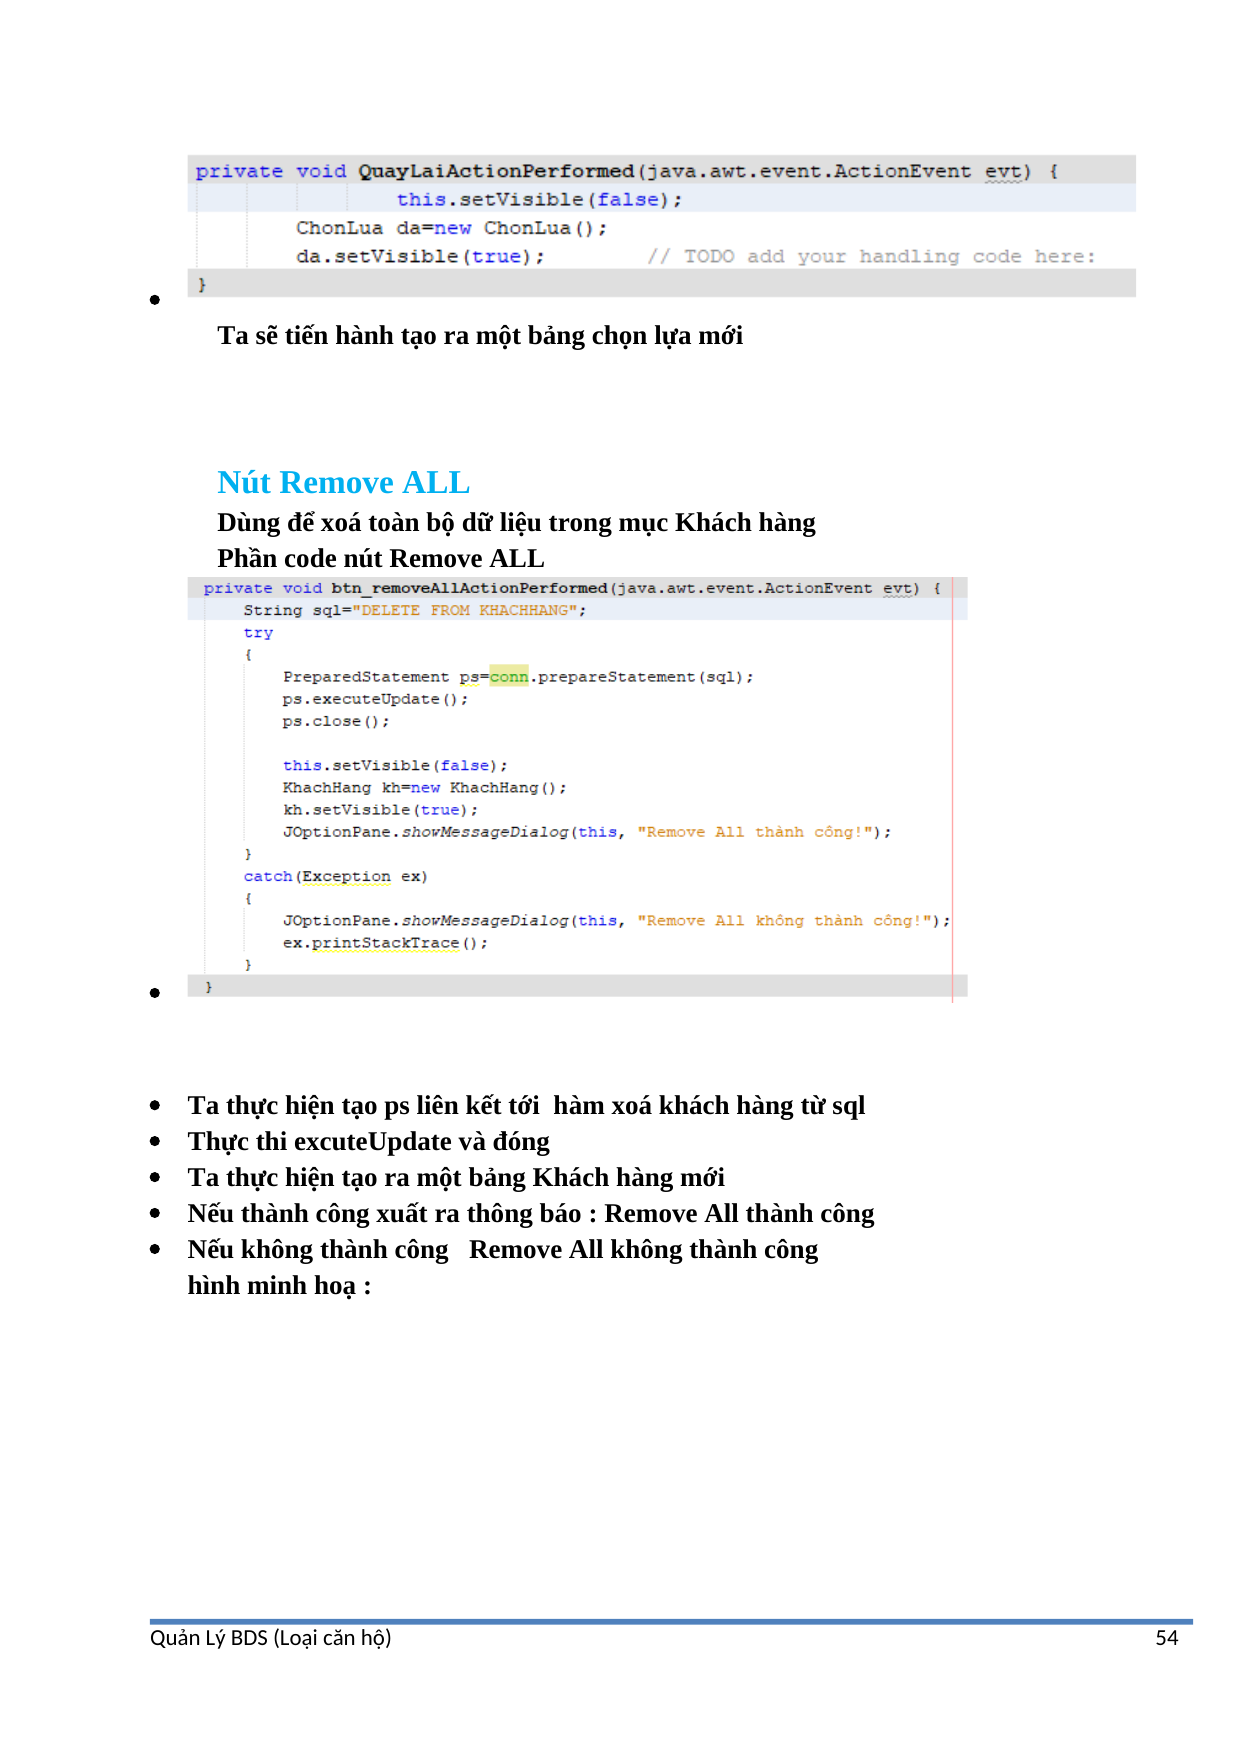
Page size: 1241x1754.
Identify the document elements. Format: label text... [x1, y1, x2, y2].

list Ta sẽ tiến hành tạo ra một bảng chọn lựa mới [217, 319, 1193, 350]
list Dùng để xoá toàn bộ dữ liệu trong mục Khách hàng [217, 506, 1193, 537]
picture [187, 577, 968, 1003]
list Ta thực hiện tạo ra một bảng Khách hàng mới [150, 1161, 1193, 1192]
list hình minh hoạ : [187, 1269, 1193, 1300]
list Nếu thành công xuất ra thông báo : Remove All thành công [150, 1197, 1193, 1228]
list Ta thực hiện tạo ps liên kết tới hàm xoá khách hàng từ sql [150, 1089, 1193, 1121]
list Phần code nút Remove ALL [217, 542, 1193, 573]
list Thực thi excuteUpdate và đóng [150, 1125, 1193, 1157]
list Nút Remove ALL [217, 462, 1193, 500]
list Nếu không thành công Remove All không thành công [150, 1233, 1193, 1264]
picture [187, 150, 1137, 310]
